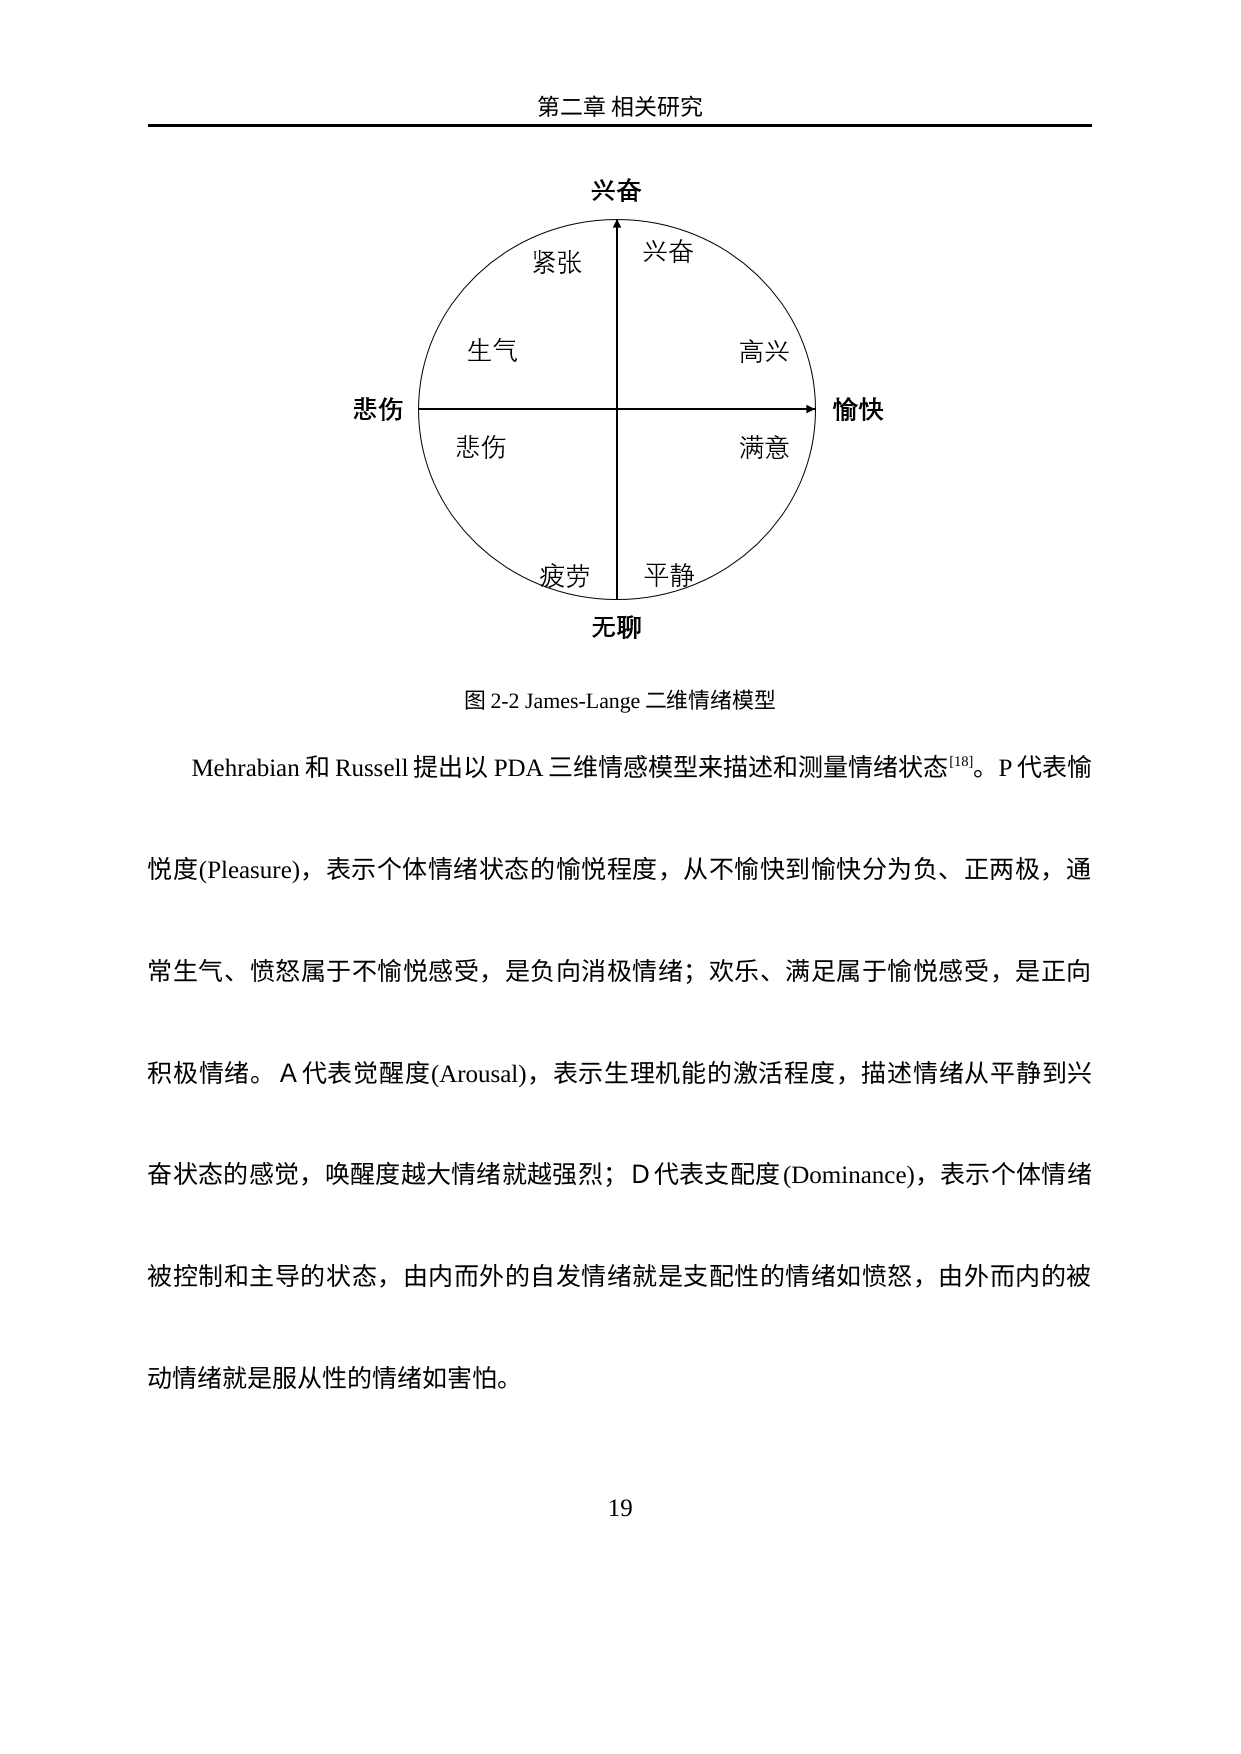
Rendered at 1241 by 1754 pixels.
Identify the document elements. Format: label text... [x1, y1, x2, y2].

text Mehrabian和Russell提出以PDA三维情感模型来描述和测量情绪状态[18]。P代表愉悦度(Pleasure)，表示个体情绪状态的愉悦程度，从不愉快到愉快分为负、正两极，通常生气、愤怒属于不愉悦感受，是负向消极情绪；欢乐、满足属于愉悦感受，是正向积极情绪。Ａ代表觉醒度(Arousal)，表示生理机能的激活程度，描述情绪从平静到兴奋状态的感觉，唤醒度越大情绪就越强烈；Ｄ代表支配度(Dominance)，表示个体情绪被控制和主导的状态，由内而外的自发情绪就是支配性的情绪如愤怒，由外而内的被动情绪就是服从性的情绪如害怕。 [148, 732, 1092, 1411]
picture [349, 174, 891, 651]
text 图2-2 James-Lange二维情绪模型 [148, 682, 1092, 716]
